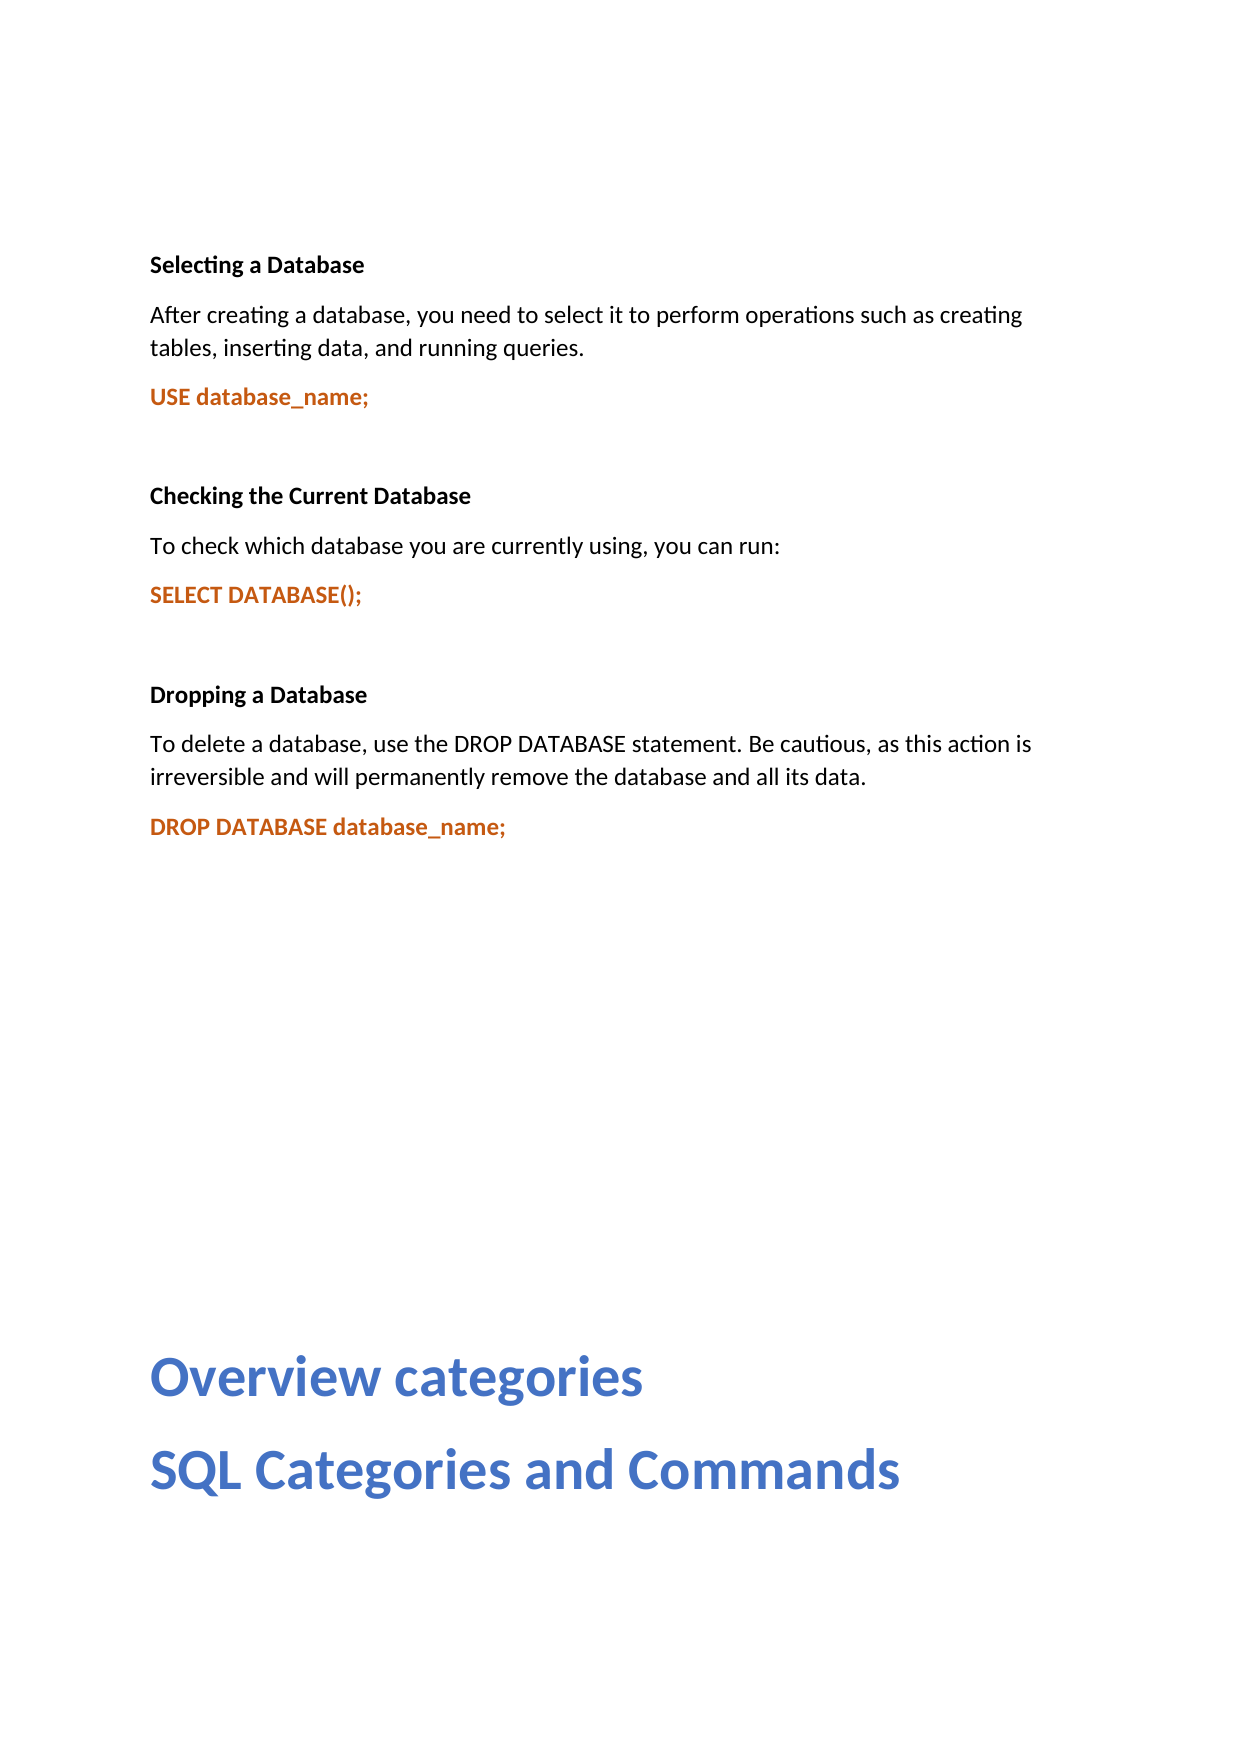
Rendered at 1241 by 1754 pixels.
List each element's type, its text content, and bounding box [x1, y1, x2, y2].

text To delete a database, use the DROP DATABASE statement. Be cautious, as this action is irreversible and will permanently remove the database and all its data. [150, 728, 1090, 792]
text Checking the Current Database [150, 480, 1090, 511]
text Dropping a Database [150, 679, 1090, 709]
text Overview categories [150, 1339, 1090, 1411]
text Selecting a Database [150, 249, 1090, 280]
text DROP DATABASE database_name; [150, 811, 1090, 841]
text SQL Categories and Commands [150, 1433, 1090, 1504]
text After creating a database, you need to select it to perform operations such as creating tables, inserting data, and running queries. [150, 299, 1090, 362]
text USE database_name; [150, 381, 1090, 412]
text To check which database you are currently using, you can run: [150, 530, 1090, 561]
text SELECT DATABASE(); [150, 579, 1090, 610]
